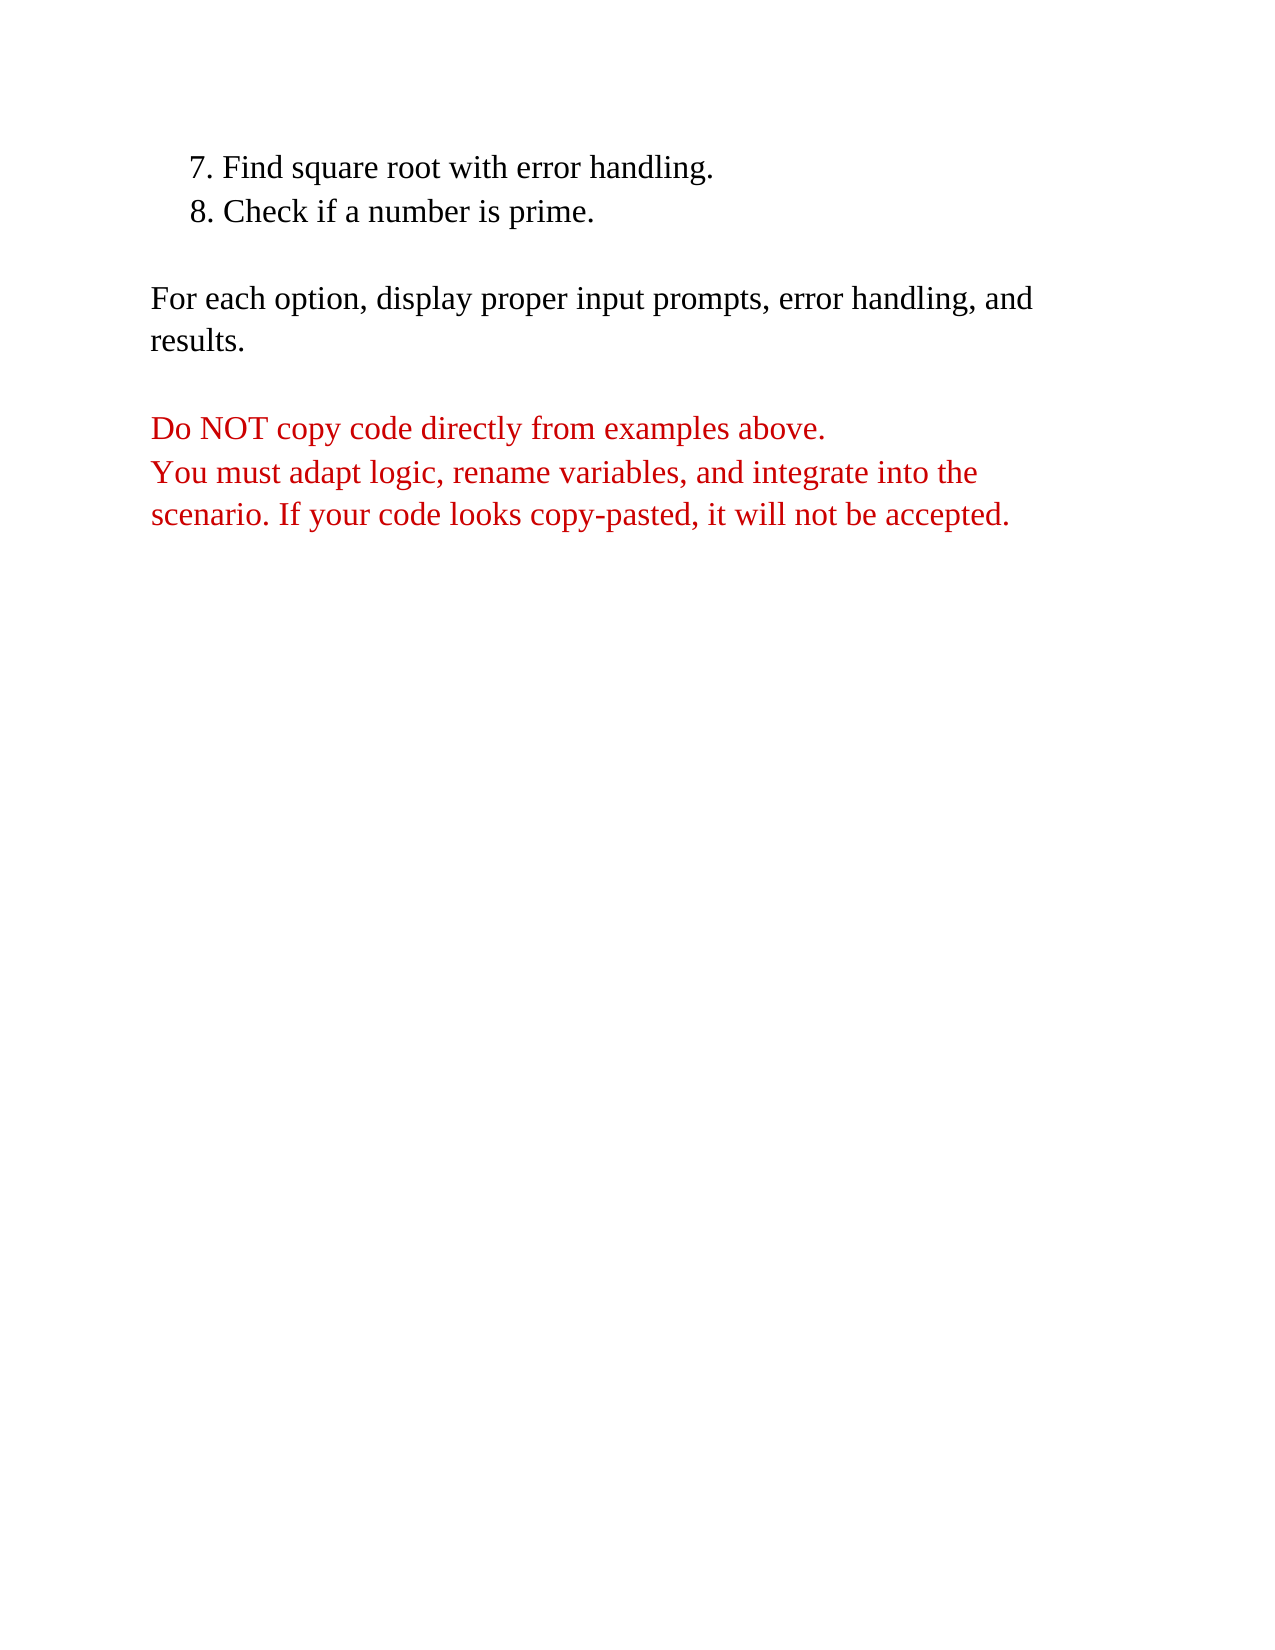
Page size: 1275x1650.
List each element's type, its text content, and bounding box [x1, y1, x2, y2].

text You must adapt logic, rename variables, and integrate into the scenario. If your code looks copy-pasted, it will not be accepted. [150, 452, 1105, 532]
text Do NOT copy code directly from examples above. [151, 409, 1127, 447]
text 8. Check if a number is prime. [189, 191, 1127, 229]
text 7. Find square root with error handling. [189, 148, 1127, 186]
text For each option, display proper input prompts, error handling, and results. [150, 279, 1038, 359]
